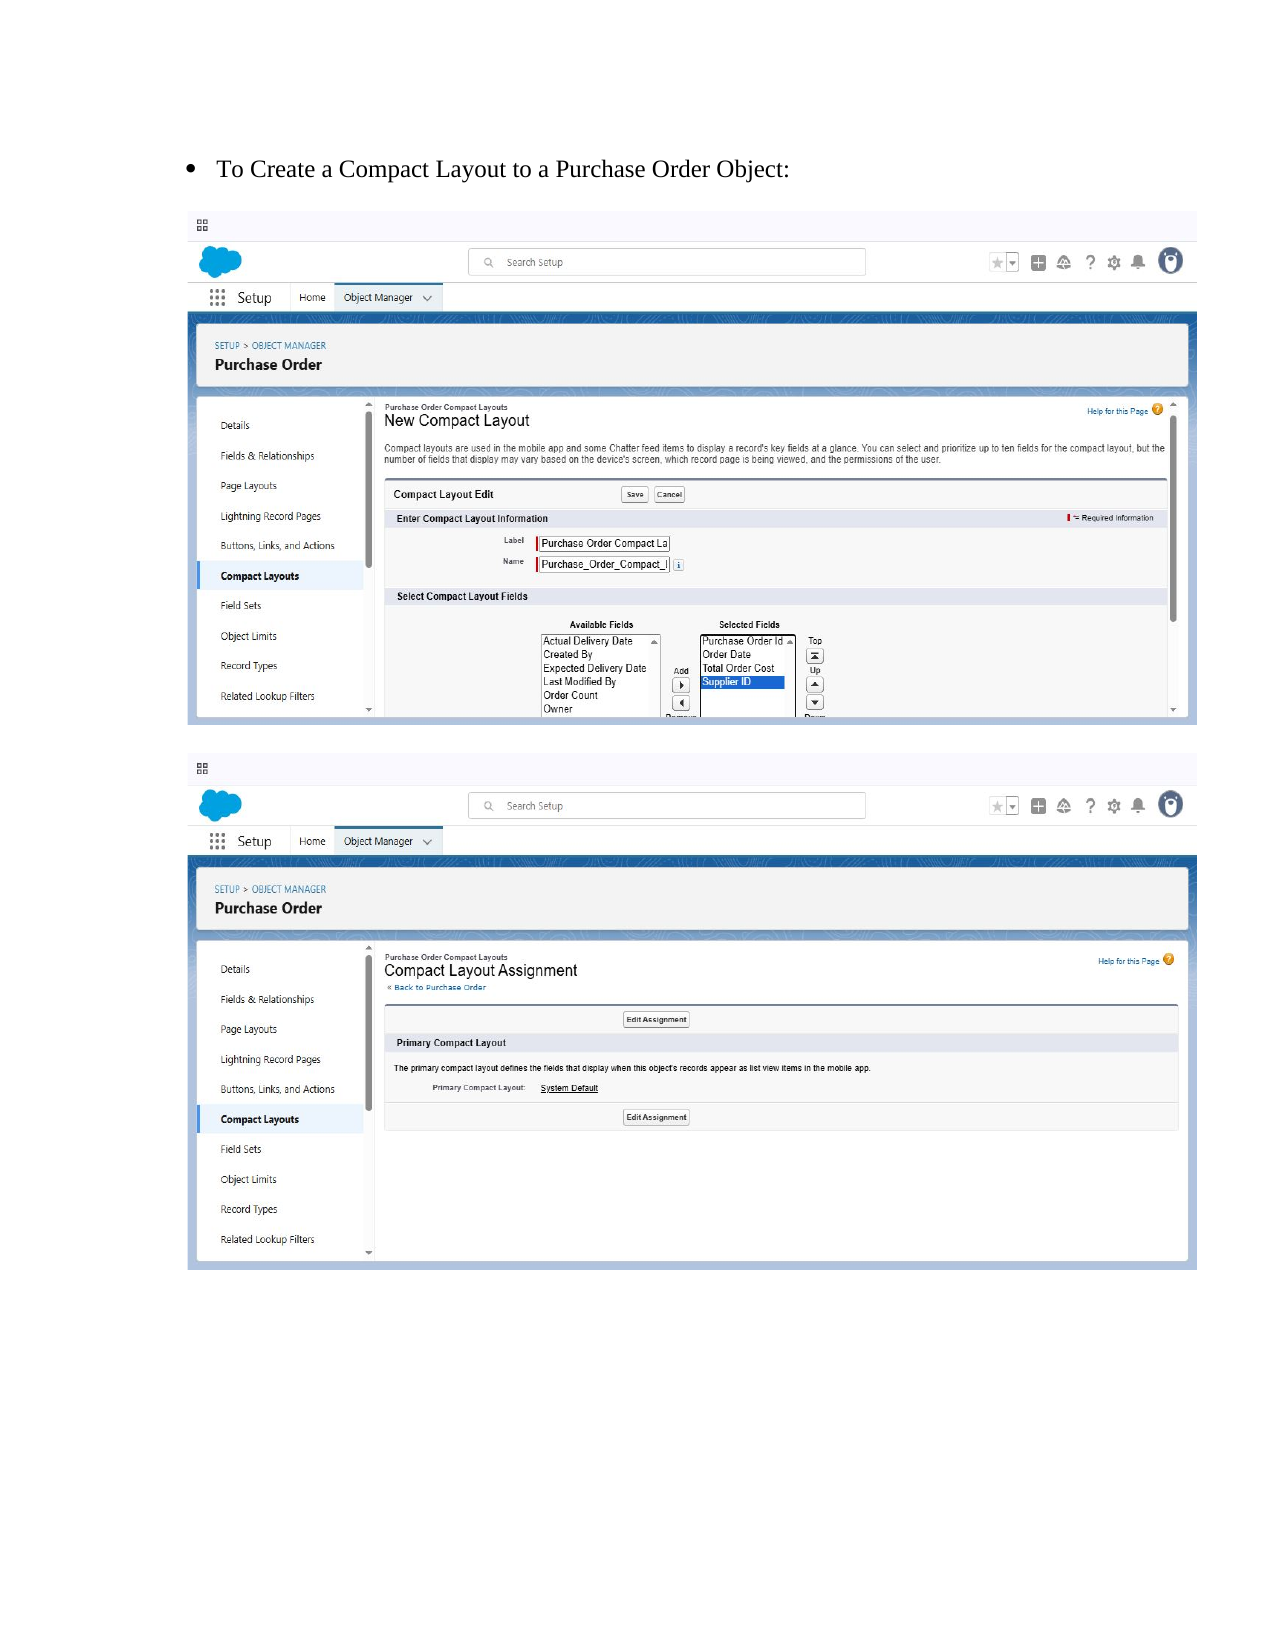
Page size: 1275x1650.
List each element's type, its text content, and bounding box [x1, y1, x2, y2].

picture [187, 753, 1197, 1270]
list To Create a Compact Layout to a Purchase Order Object: [186, 154, 1200, 183]
picture [187, 211, 1197, 725]
